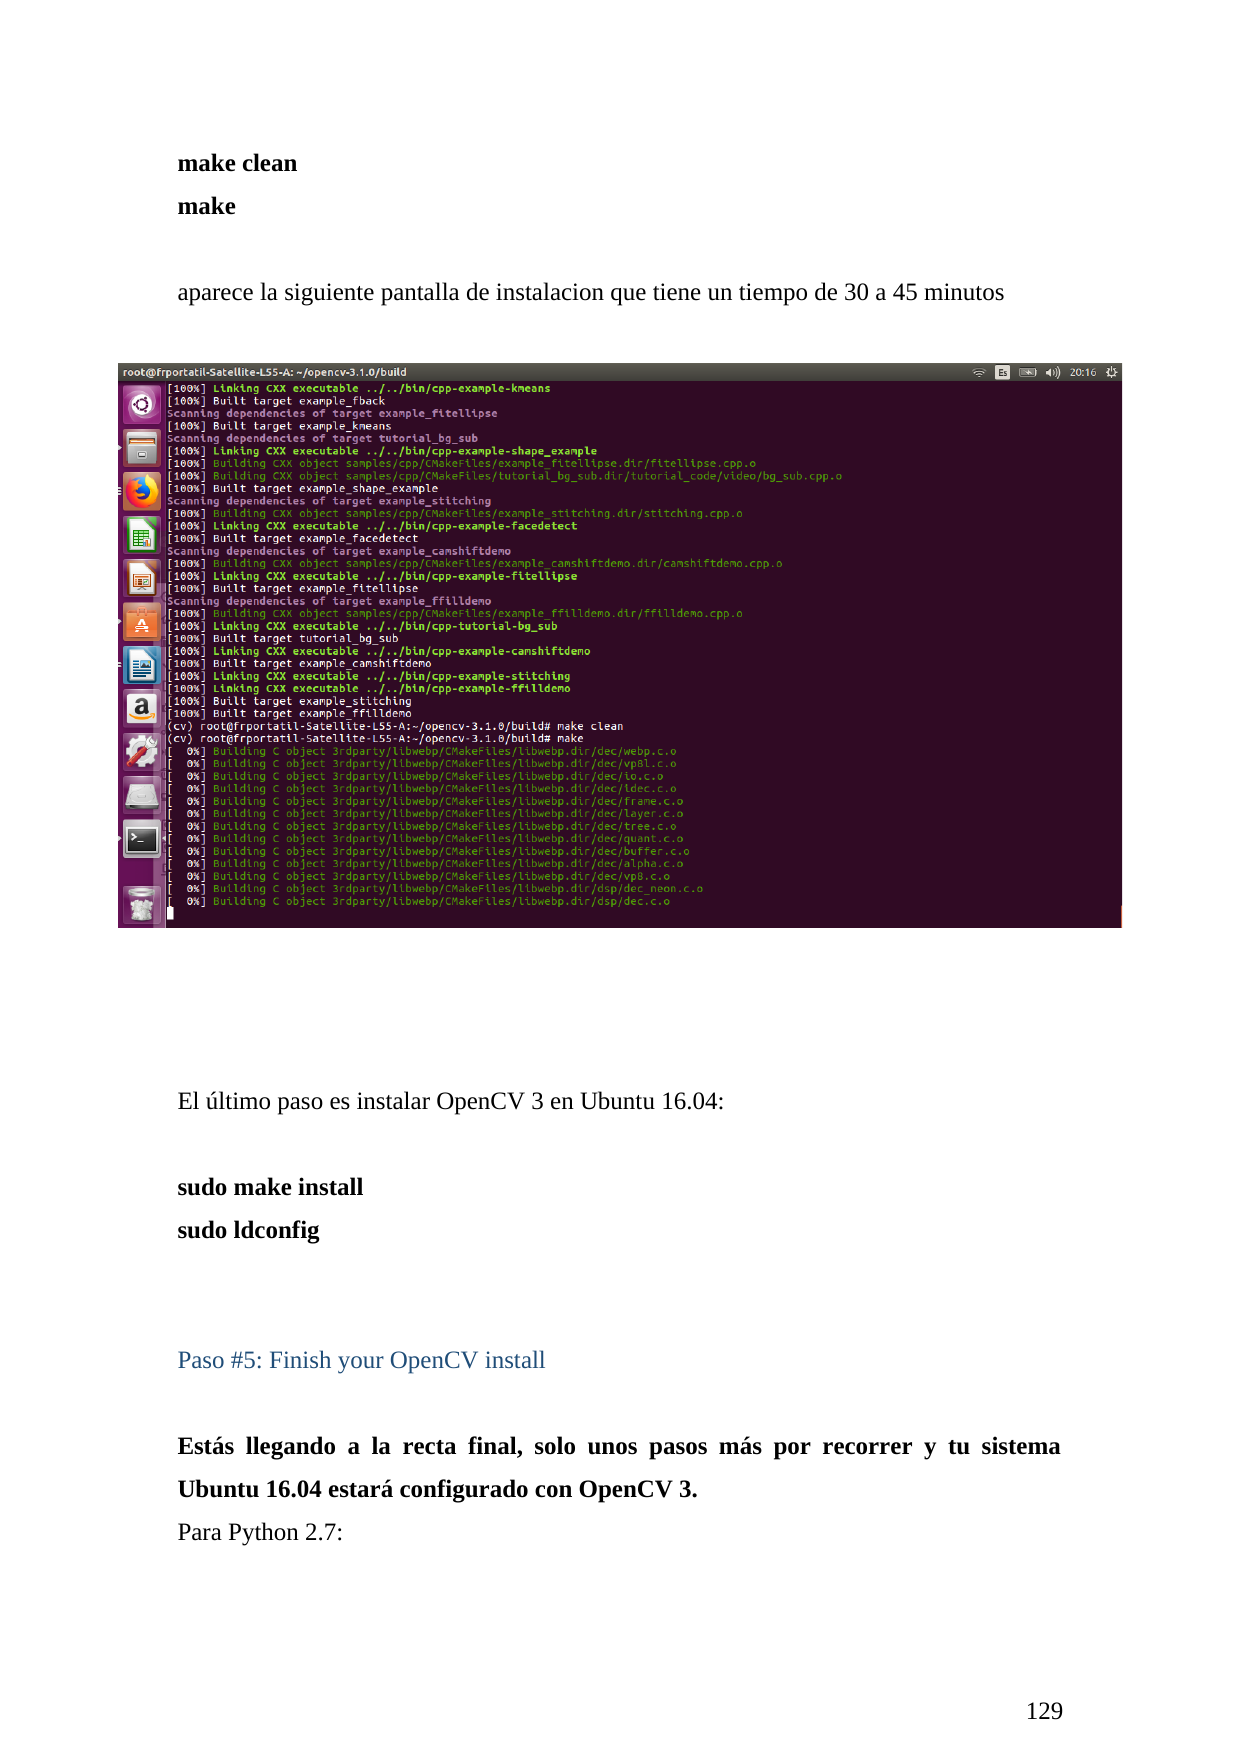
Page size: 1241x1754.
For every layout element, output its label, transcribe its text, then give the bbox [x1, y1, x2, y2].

text sudo make install [177, 1172, 1063, 1201]
text aparece la siguiente pantalla de instalacion que tiene un tiempo de 30 a 45 minutos [177, 277, 1063, 306]
text Para Python 2.7: [177, 1517, 1063, 1546]
picture [118, 363, 1123, 928]
text make [177, 191, 1063, 219]
text sudo ldconfig [177, 1215, 1063, 1244]
text Estás llegando a la recta final, solo unos pasos más por recorrer y tu sistema Ubuntu 16.04 estará configurado con OpenCV 3. [177, 1431, 1063, 1503]
subtitle Paso #5: Finish your OpenCV install [177, 1345, 1063, 1373]
text make clean [177, 148, 1063, 176]
text El último paso es instalar OpenCV 3 en Ubuntu 16.04: [177, 1086, 1063, 1115]
